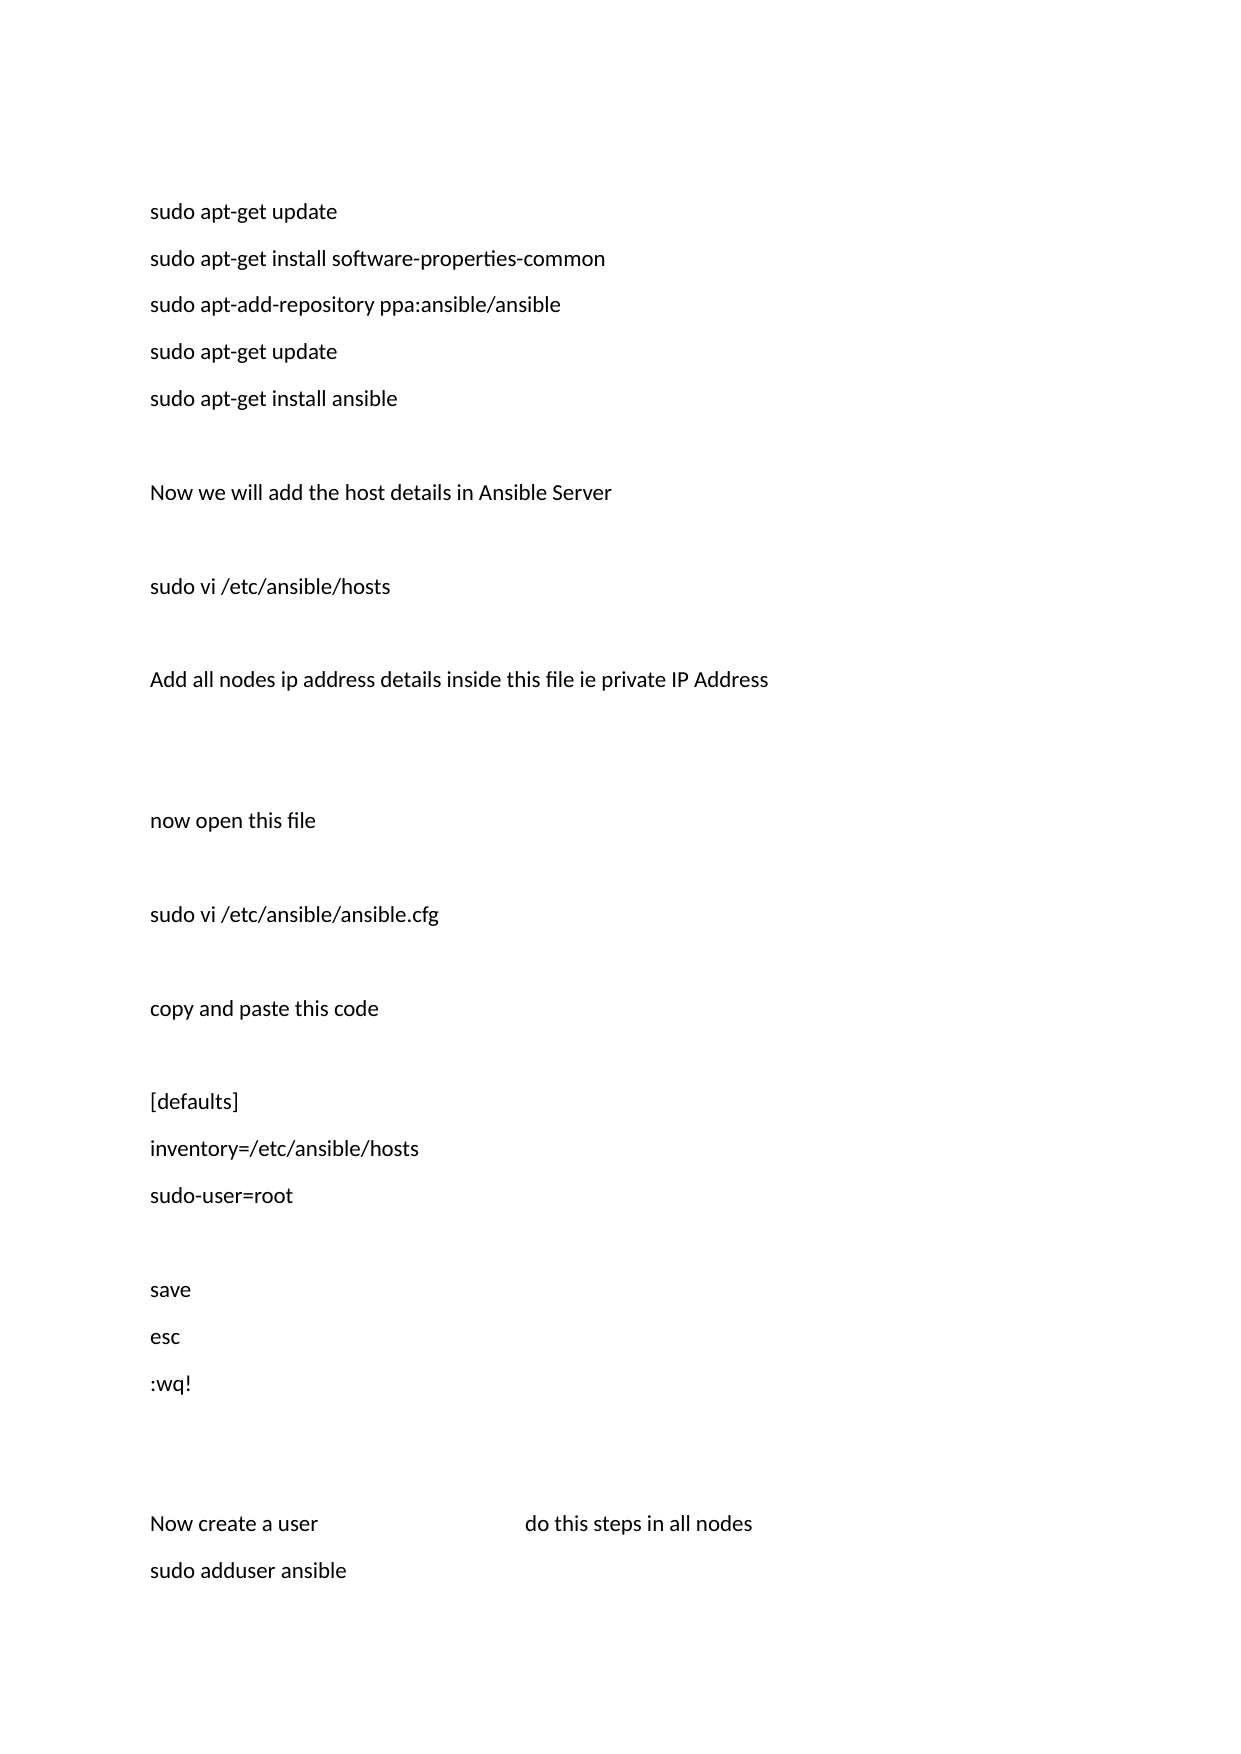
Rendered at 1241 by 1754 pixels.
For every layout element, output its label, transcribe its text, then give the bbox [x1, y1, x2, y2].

text copy and paste this code [150, 994, 1090, 1022]
text sudo apt-get update [150, 337, 1090, 366]
text esc [150, 1322, 1090, 1350]
text sudo apt-get install ansible [150, 384, 1090, 412]
text sudo adduser ansible [150, 1556, 1090, 1584]
text now open this file [150, 806, 1090, 834]
text sudo apt-add-repository ppa:ansible/ansible [150, 291, 1090, 319]
text Add all nodes ip address details inside this file ie private IP Address [150, 666, 1090, 694]
text Now create a user do this steps in all nodes [150, 1509, 1090, 1537]
text save [150, 1275, 1090, 1303]
text sudo apt-get install software-properties-common [150, 244, 1090, 272]
text Now we will add the host details in Ansible Server [150, 478, 1090, 506]
text inventory=/etc/ansible/hosts [150, 1134, 1090, 1162]
text sudo apt-get update [150, 197, 1090, 225]
text :wq! [150, 1369, 1090, 1397]
text sudo vi /etc/ansible/hosts [150, 572, 1090, 600]
text sudo-user=root [150, 1181, 1090, 1209]
text [defaults] [150, 1087, 1090, 1116]
text sudo vi /etc/ansible/ansible.cfg [150, 900, 1090, 928]
